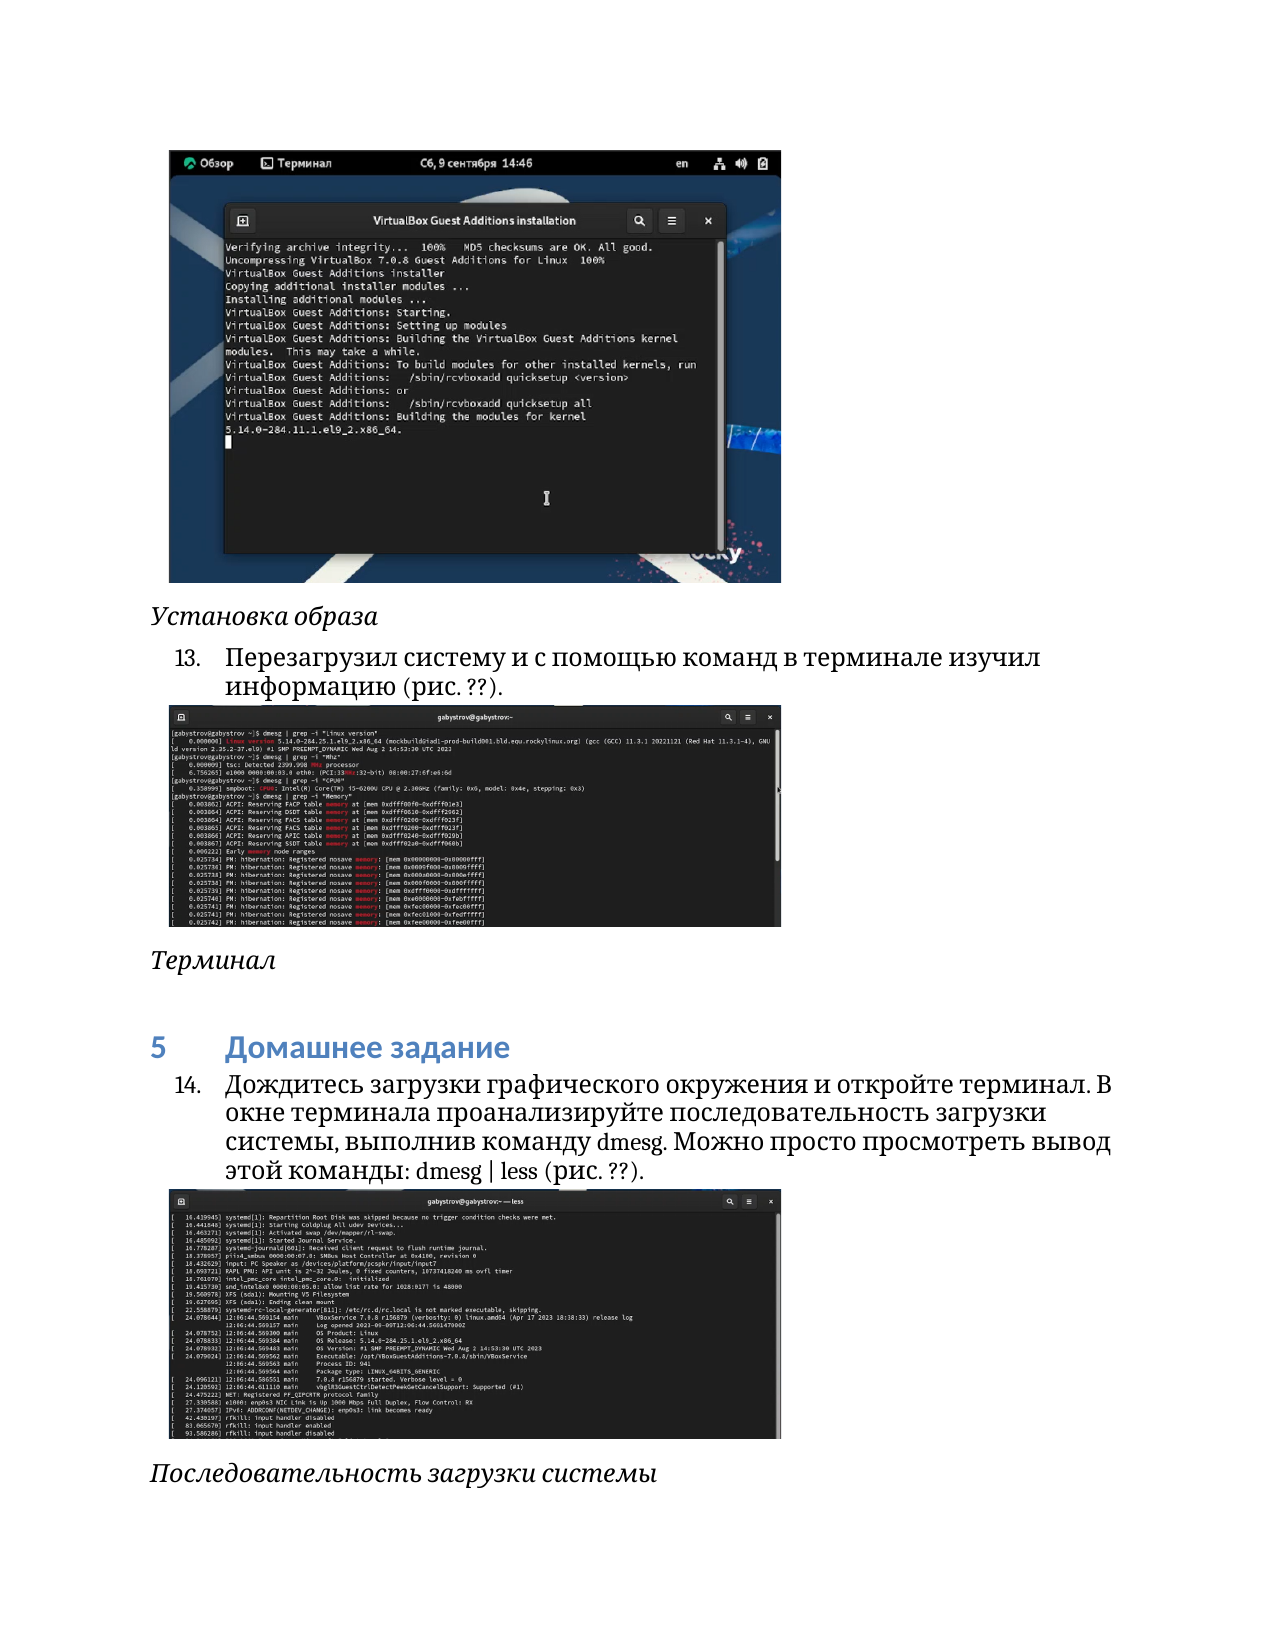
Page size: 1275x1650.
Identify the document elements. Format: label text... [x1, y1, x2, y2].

picture [168, 150, 782, 583]
text Последовательность загрузки системы [150, 1460, 1125, 1489]
text Терминал [150, 947, 1125, 976]
list Дождитесь загрузки графического окружения и откройте терминал. В окне терминала проанализируйте последовательность загрузки системы, выполнив команду dmesg. Можно просто просмотреть вывод этой команды: dmesg | less (рис. ??). [175, 1071, 1125, 1186]
text Установка образа [150, 603, 1125, 632]
picture [168, 1189, 782, 1439]
list Перезагрузил систему и с помощью команд в терминале изучил информацию (рис. ??). [175, 644, 1125, 702]
subtitle 5 Домашнее задание [150, 1026, 1125, 1067]
picture [168, 705, 782, 927]
